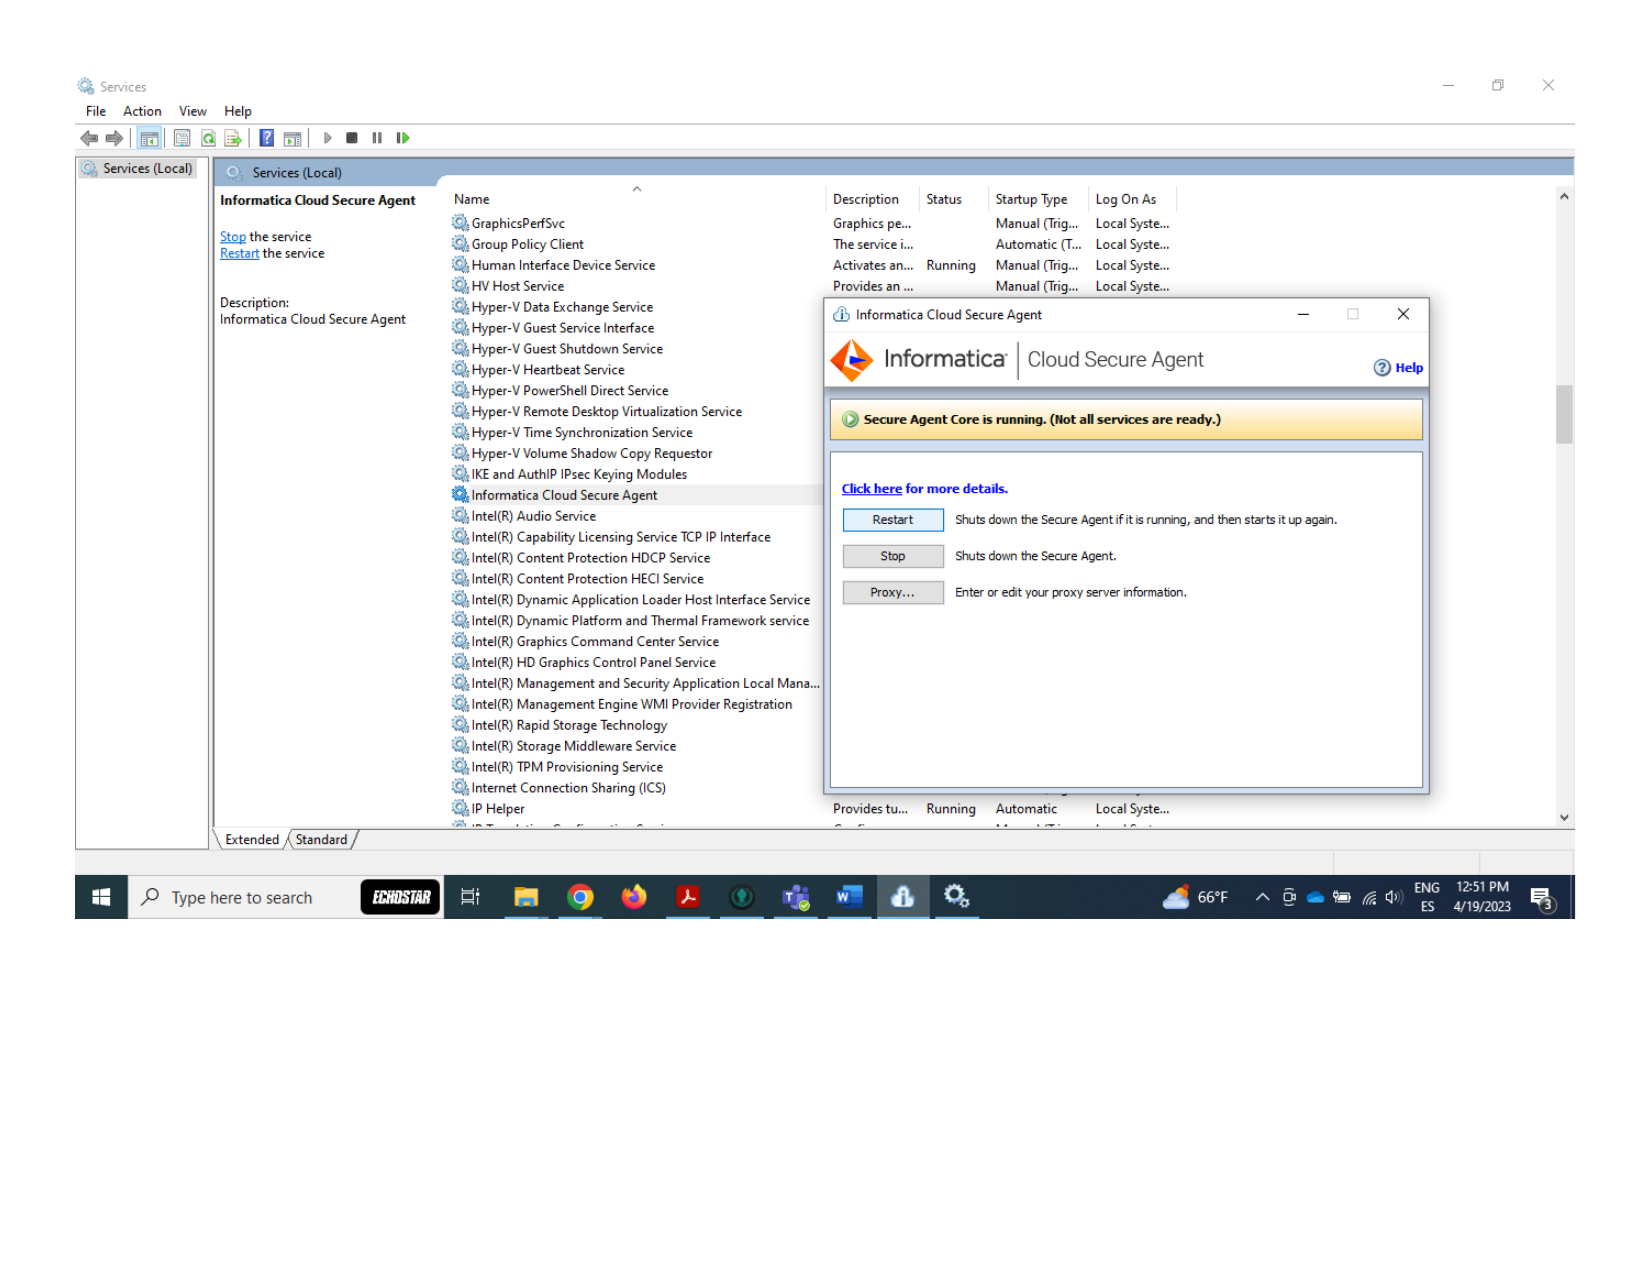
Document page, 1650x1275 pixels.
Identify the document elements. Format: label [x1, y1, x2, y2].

picture [75, 75, 1575, 919]
